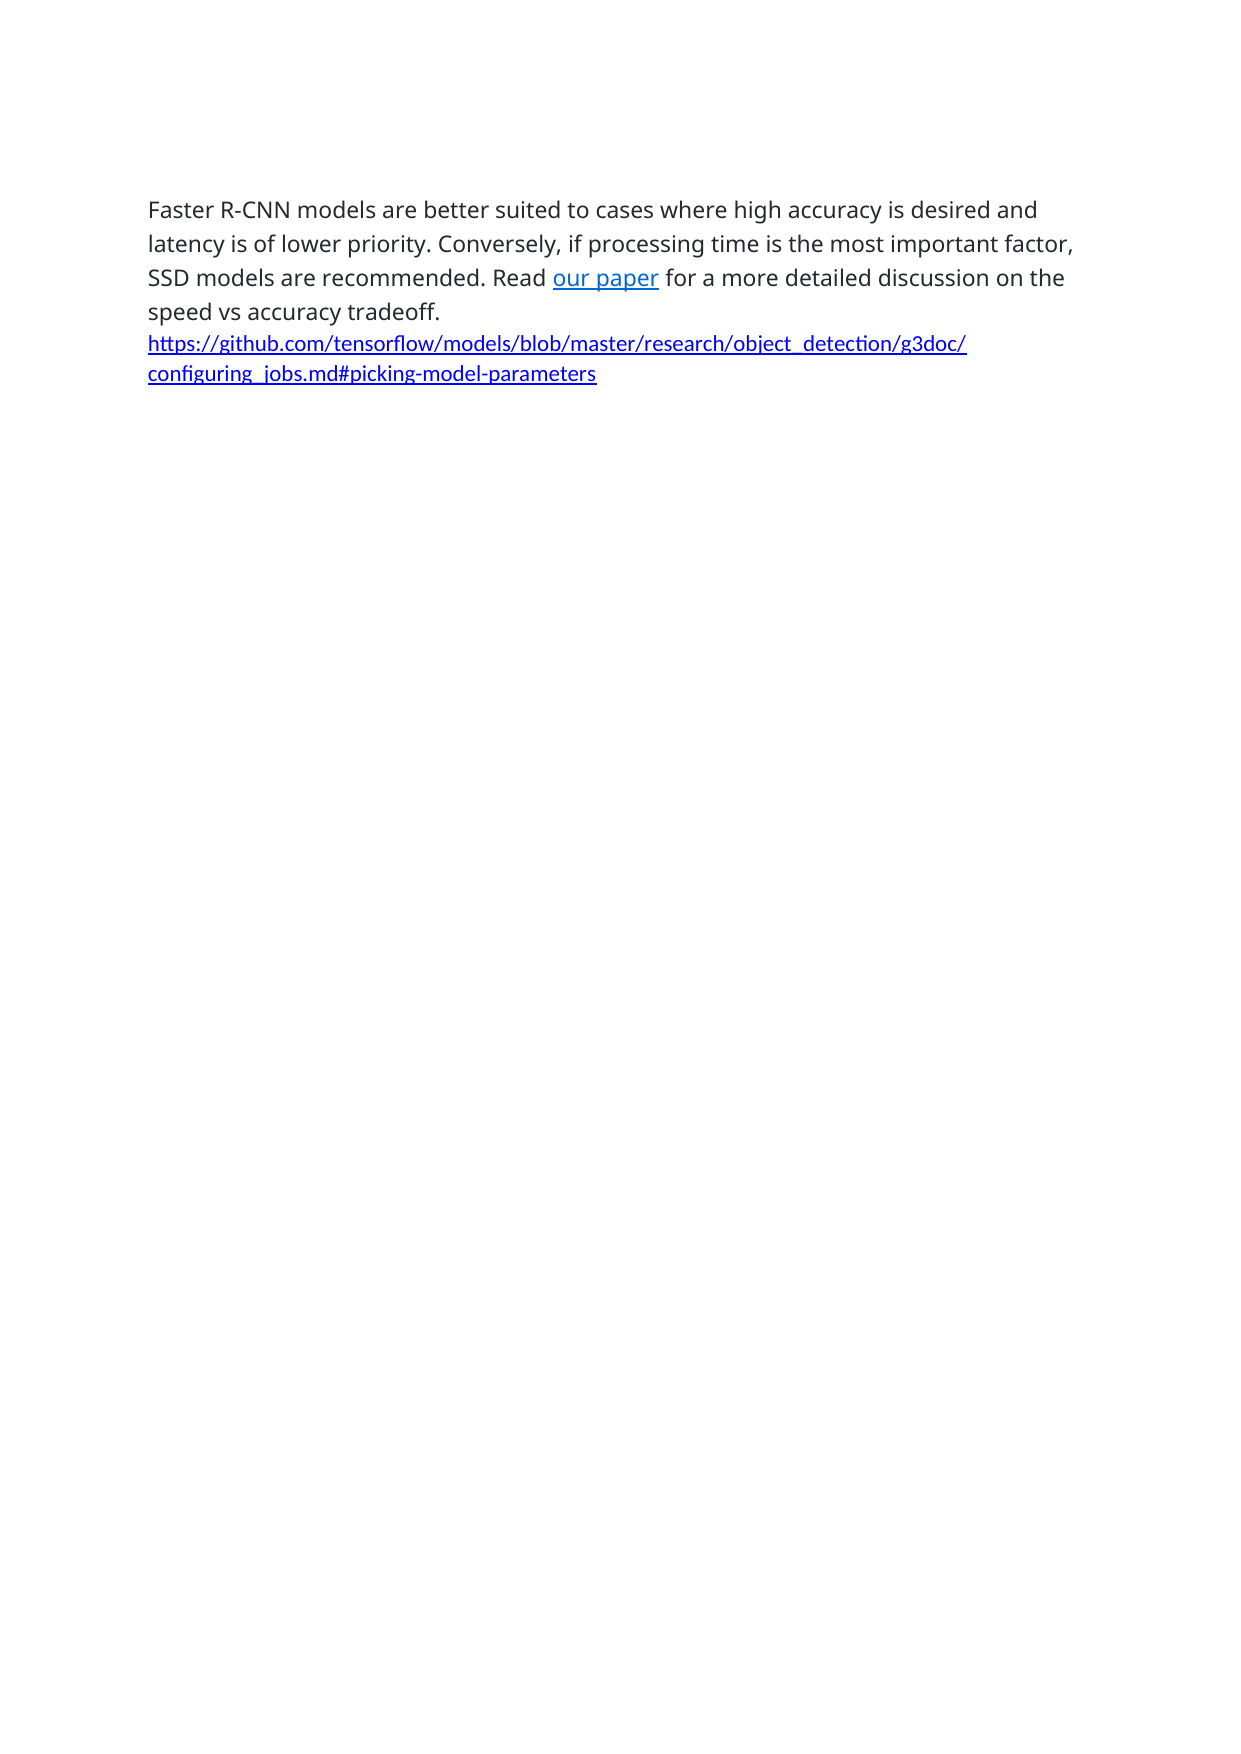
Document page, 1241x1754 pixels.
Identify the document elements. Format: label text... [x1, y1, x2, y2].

text Faster R-CNN models are better suited to cases where high accuracy is desired and latency is of lower priority. Conversely, if processing time is the most important factor, SSD models are recommended. Read our paper for a more detailed discussion on the speed vs accuracy tradeoff. https://github.com/tensorflow/models/blob/master/research/object_detection/g3doc/configuring_jobs.md#picking-model-parameters [148, 194, 1093, 387]
